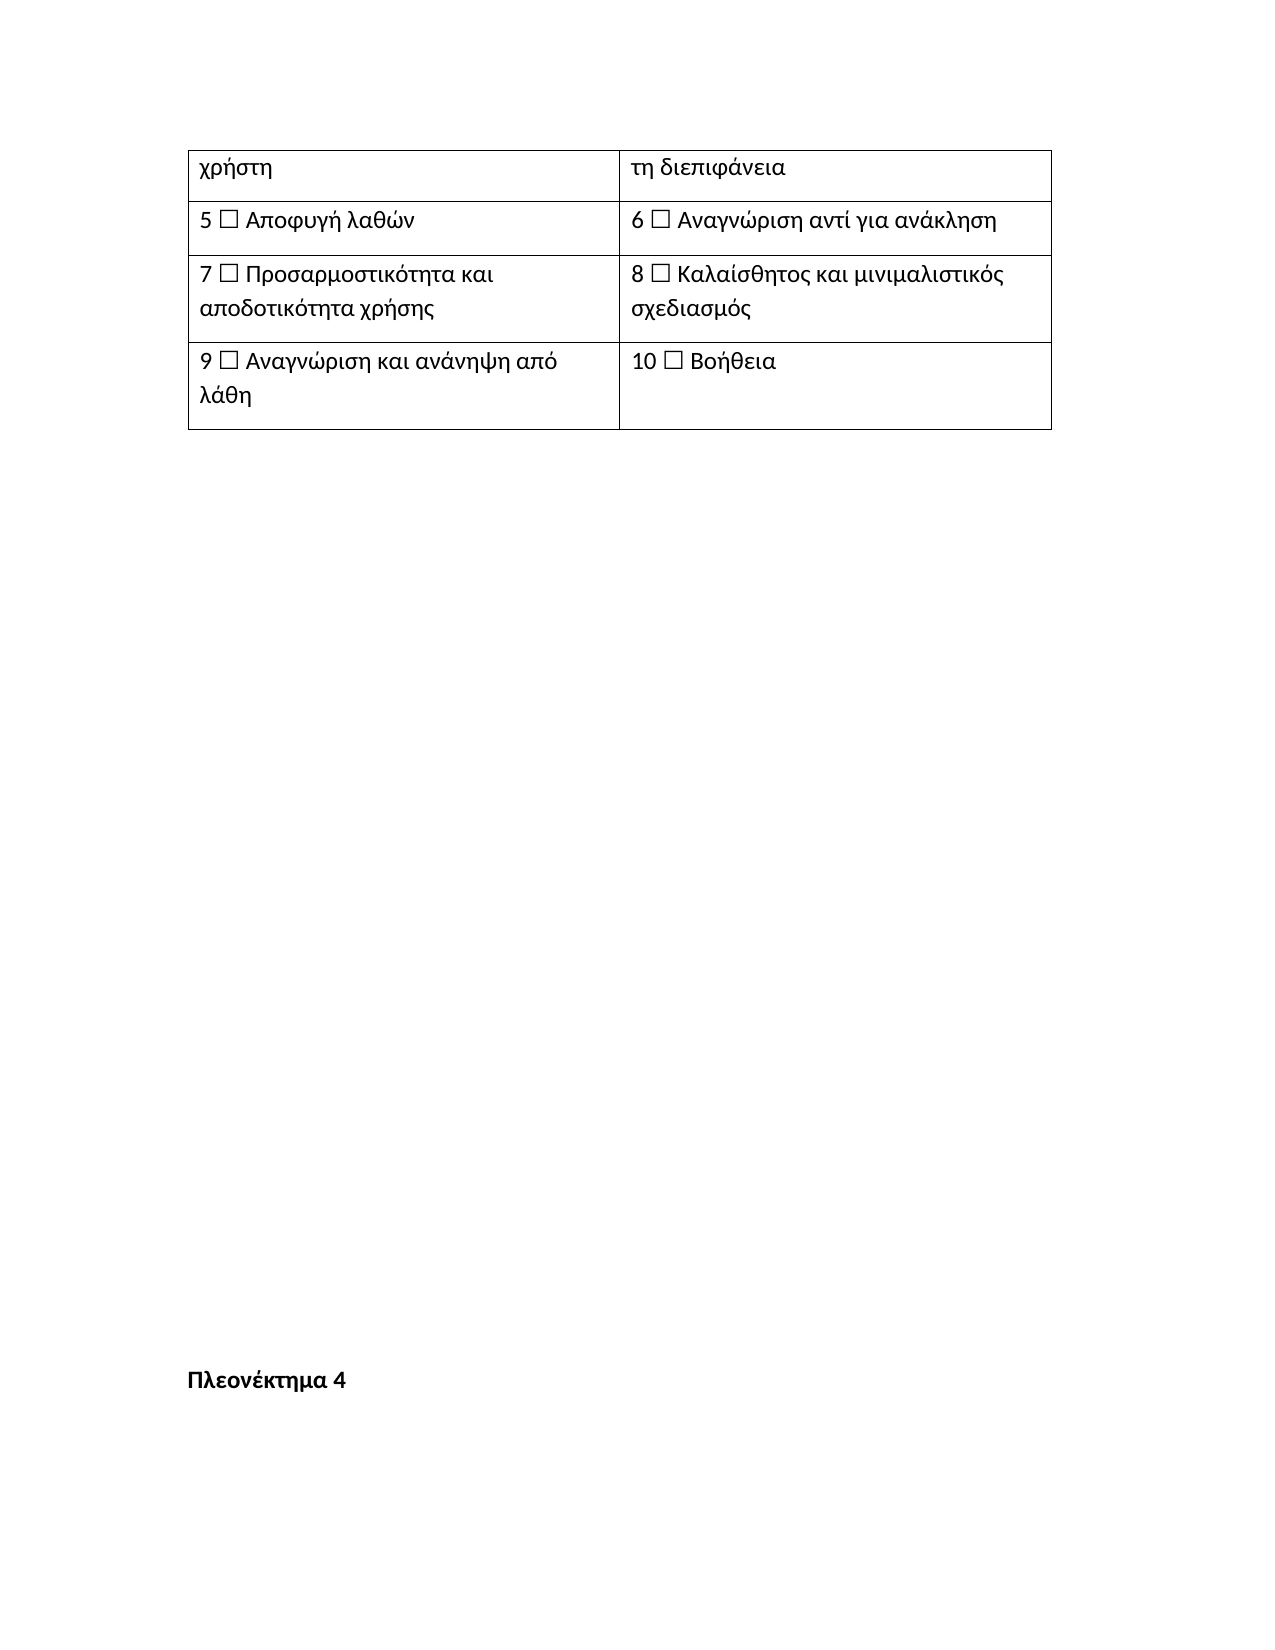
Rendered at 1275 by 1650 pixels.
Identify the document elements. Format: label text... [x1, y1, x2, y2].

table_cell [189, 151, 619, 201]
table_cell 5 Αποφυγή λαθών [189, 202, 619, 254]
table_cell 8 ☐ Καλαίσθητος και μινιμαλιστικός σχεδιασμός [620, 256, 1051, 342]
table_cell 9 Αναγνώριση και ανάνηψη από λάθη [189, 343, 619, 428]
table_cell 10 Βοήθεια [620, 343, 1051, 428]
text Πλεονέκτημα 4 [187, 1364, 1087, 1395]
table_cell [620, 151, 1051, 201]
table_cell 6 Αναγνώριση αντί για ανάκληση [620, 202, 1051, 254]
table_cell 7 Προσαρμοστικότητα και αποδοτικότητα χρήσης [189, 256, 619, 342]
